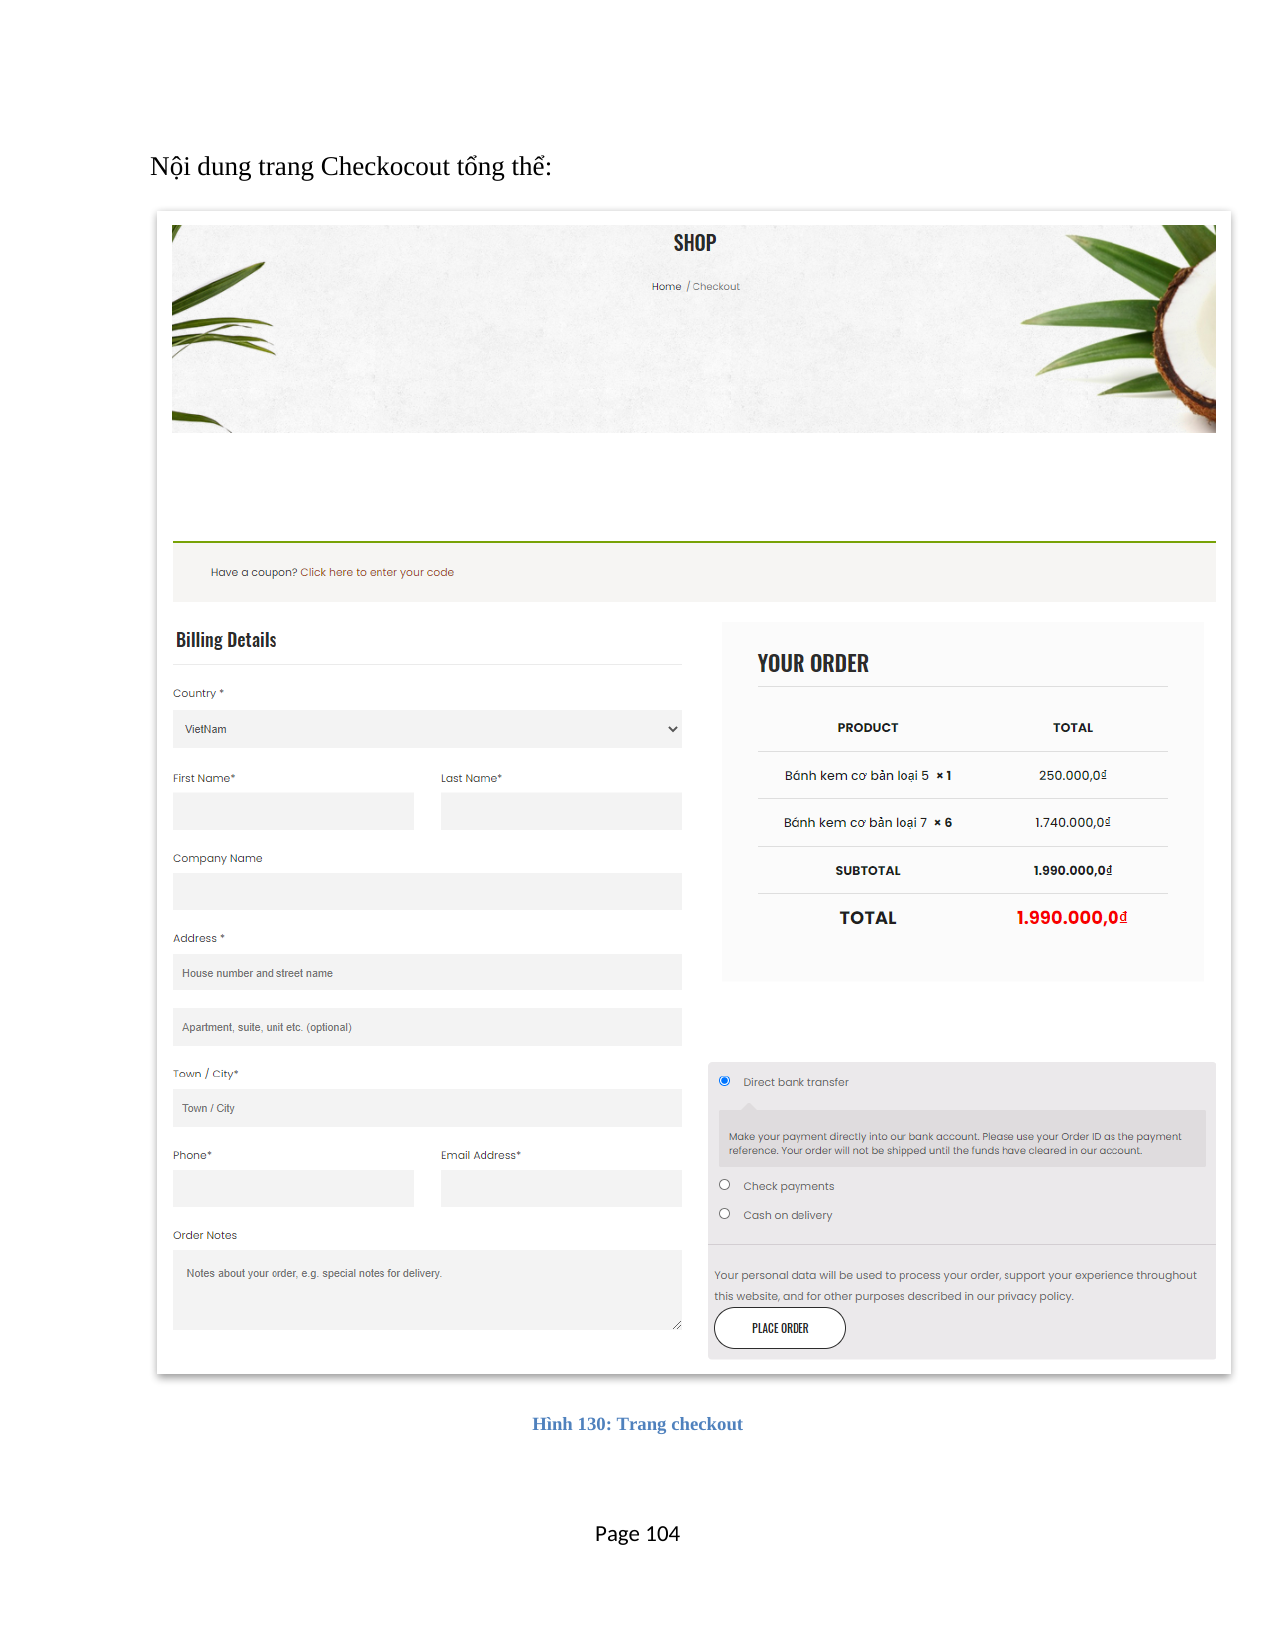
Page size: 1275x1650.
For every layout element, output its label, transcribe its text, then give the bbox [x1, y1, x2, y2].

text Nội dung trang Checkocout tổng thể: [150, 150, 1125, 181]
text Hình 130: Trang checkout [150, 1413, 1125, 1434]
picture [172, 225, 1216, 1360]
